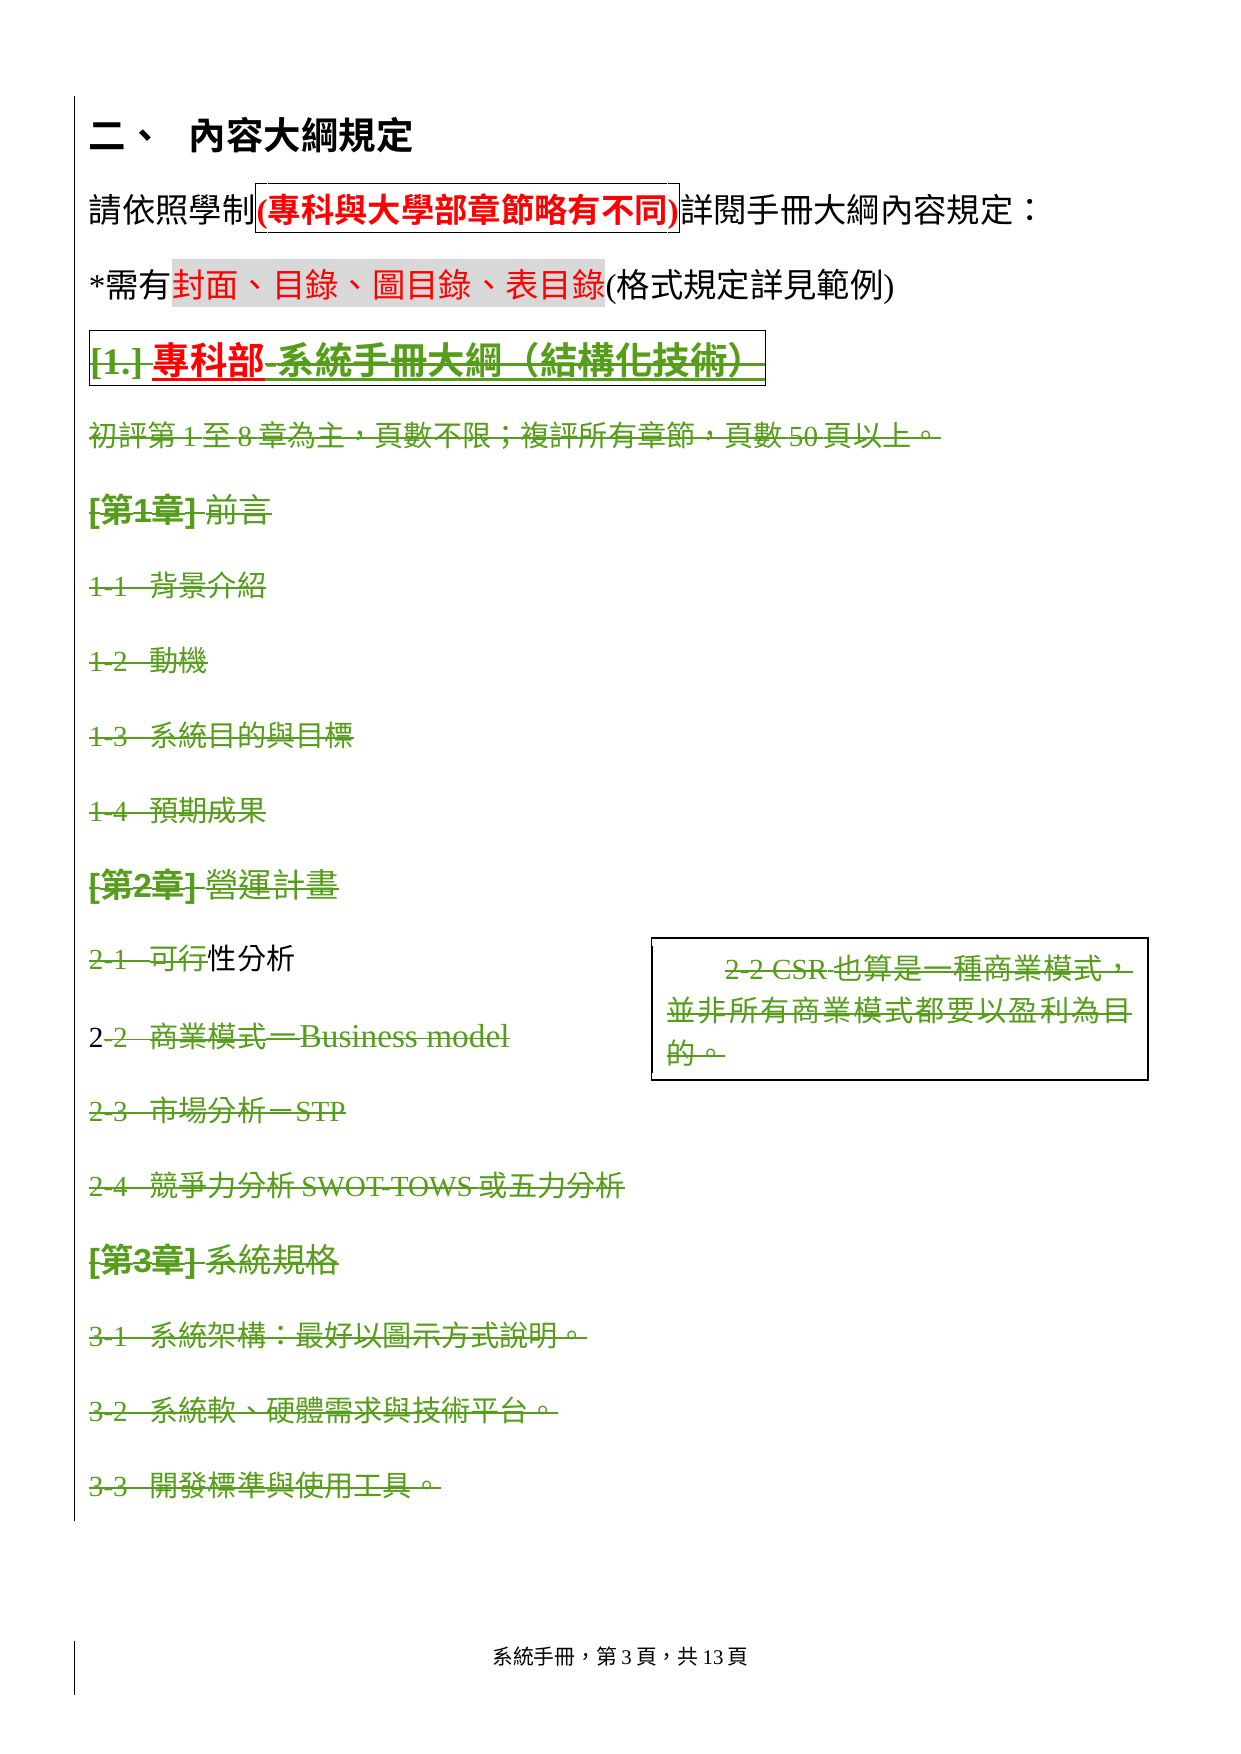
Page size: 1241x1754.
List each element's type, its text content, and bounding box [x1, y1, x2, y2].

list 內容大綱規定 [89, 96, 1152, 171]
text 請依照學制(專科與大學部章節略有不同)詳閱手冊大綱內容規定： [89, 171, 1152, 246]
text *需有封面、目錄、圖目錄、表目錄(格式規定詳見範例) [89, 246, 1152, 321]
